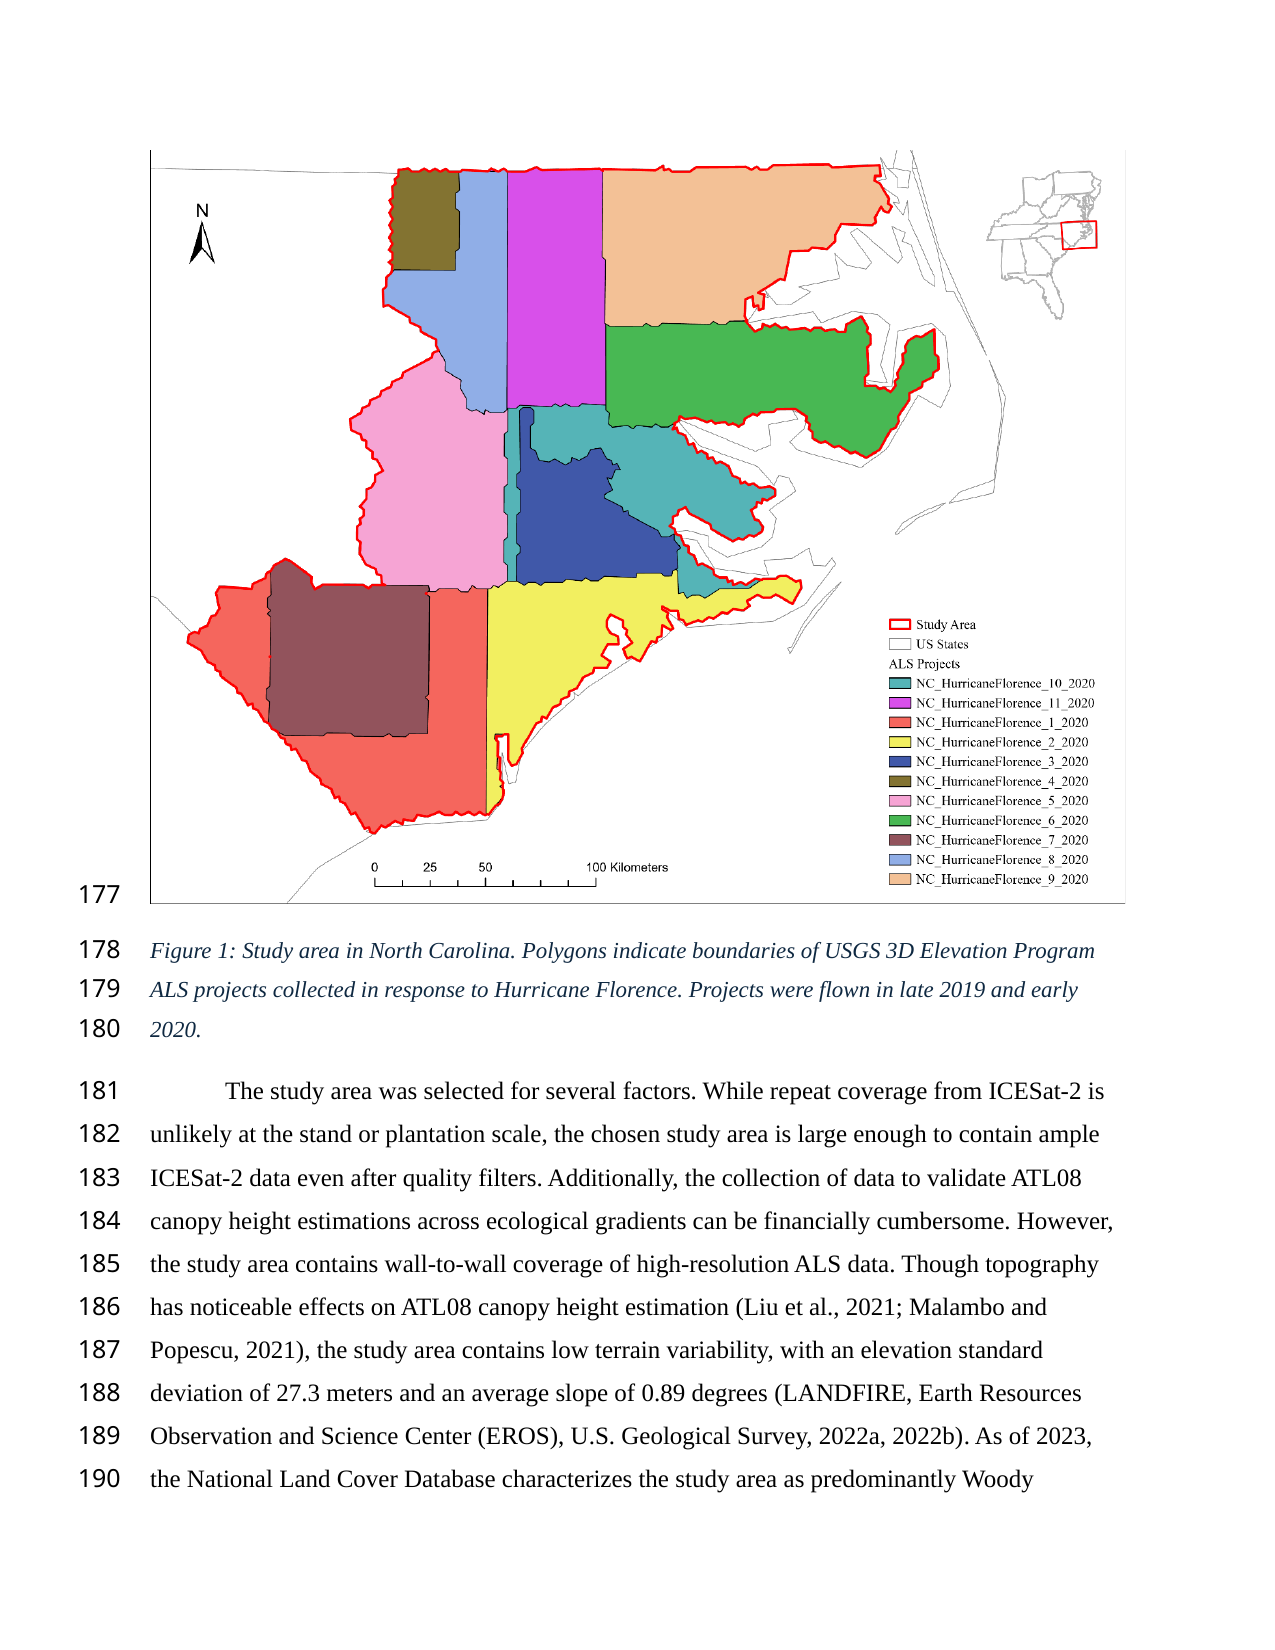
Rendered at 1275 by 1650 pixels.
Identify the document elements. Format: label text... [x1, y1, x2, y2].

text Figure 1: Study area in North Carolina. Polygons indicate boundaries of USGS 3D Elevation Program ALS projects collected in response to Hurricane Florence. Projects were flown in late 2019 and early 2020. [150, 937, 1125, 1042]
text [150, 1076, 1125, 1493]
picture [150, 150, 1125, 904]
